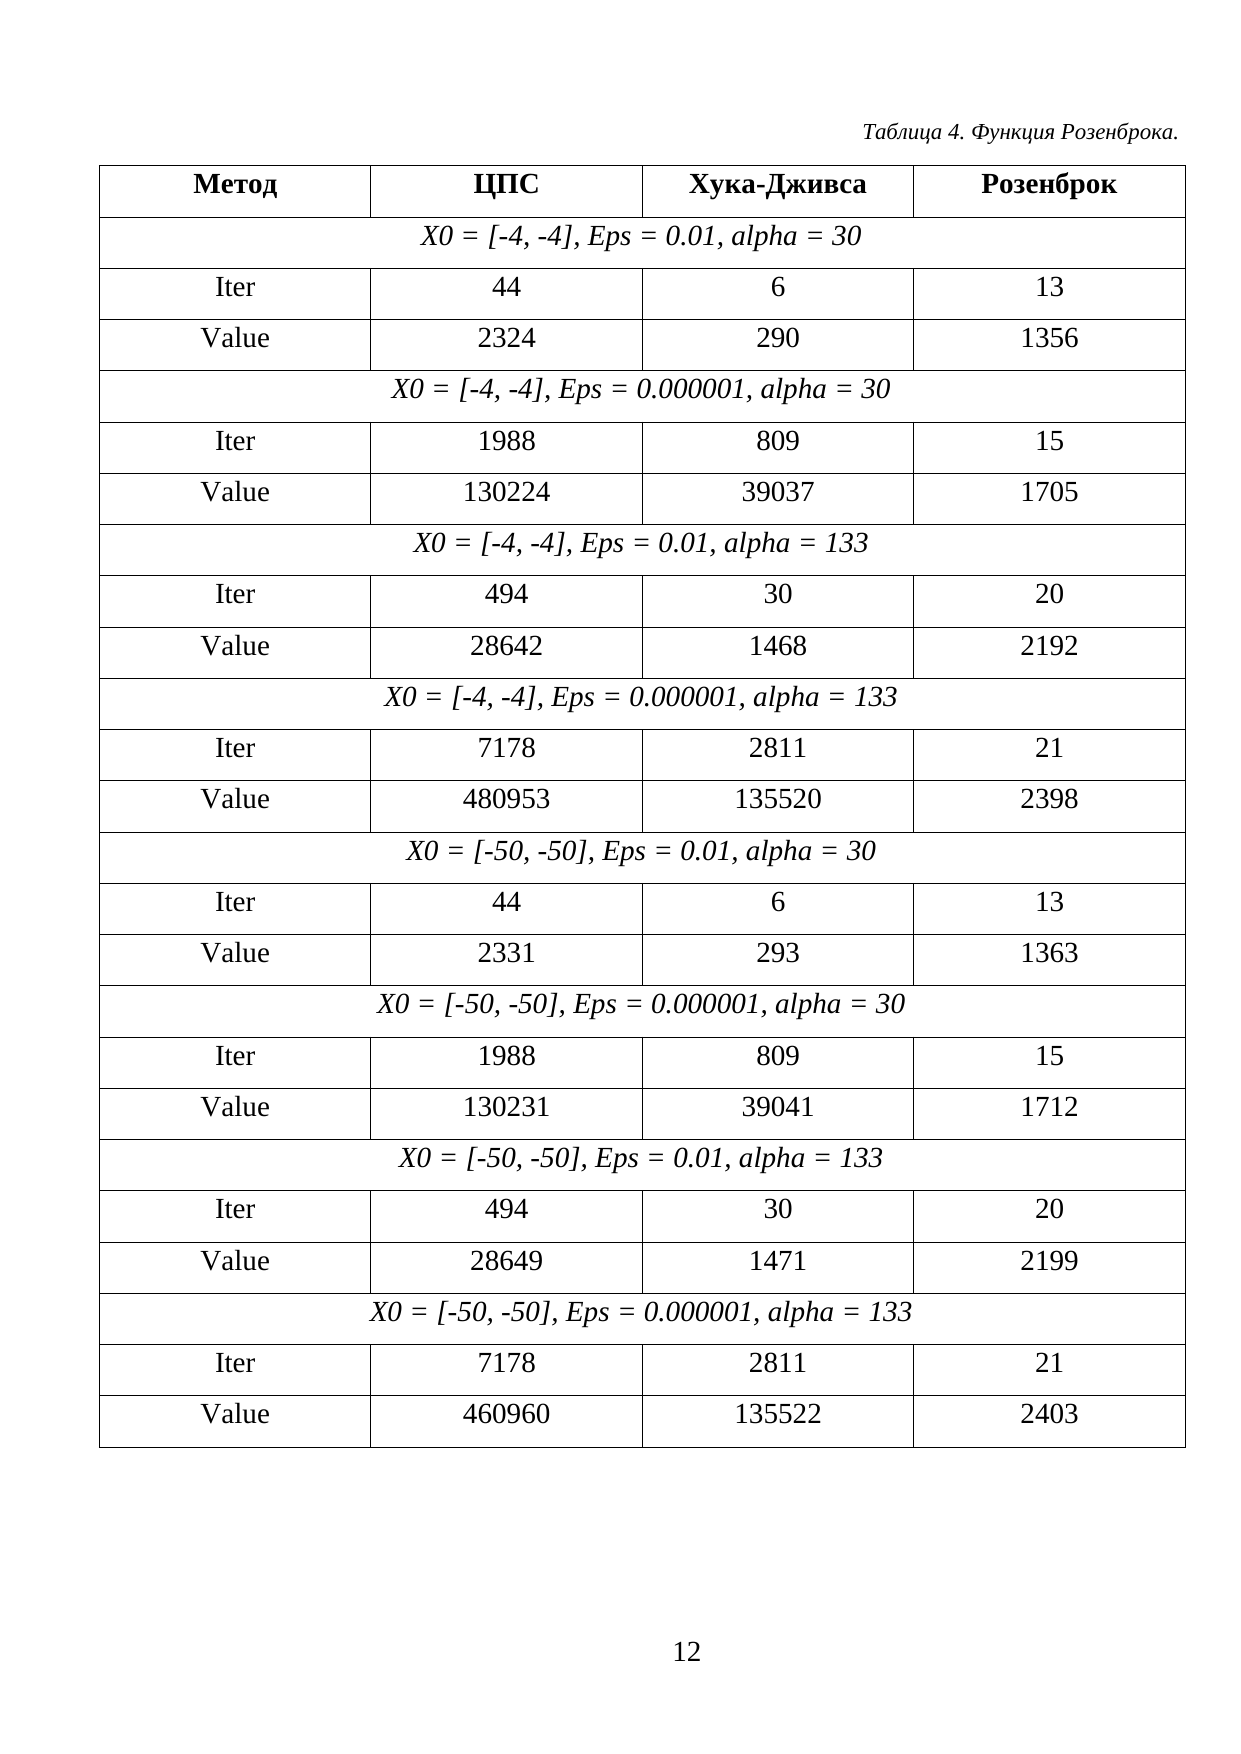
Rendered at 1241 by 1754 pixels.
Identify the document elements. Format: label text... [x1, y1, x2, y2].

table_cell 135522 [643, 1396, 913, 1447]
table_cell Iter [100, 730, 370, 780]
table_cell Value [100, 1396, 370, 1447]
table_cell Iter [100, 423, 370, 473]
table_cell 1712 [914, 1089, 1185, 1139]
table_cell 2324 [371, 320, 642, 370]
table_cell Iter [100, 576, 370, 627]
table_cell 2199 [914, 1243, 1185, 1293]
table_cell 1705 [914, 474, 1185, 524]
table_cell X0 = [-4, -4], Eps = 0.000001, alpha = 30 [100, 371, 1185, 422]
table_cell 28649 [371, 1243, 642, 1293]
table_cell 2398 [914, 781, 1185, 832]
table_cell 21 [914, 730, 1185, 780]
table_cell 130224 [371, 474, 642, 524]
table_cell 39037 [643, 474, 913, 524]
table_cell Value [100, 1243, 370, 1293]
table_cell 21 [914, 1345, 1185, 1395]
table_cell 30 [643, 1191, 913, 1242]
table_cell X0 = [-50, -50], Eps = 0.000001, alpha = 30 [100, 986, 1185, 1037]
table_cell 7178 [371, 730, 642, 780]
table_cell X0 = [-4, -4], Eps = 0.01, alpha = 30 [100, 218, 1185, 268]
table_cell 1468 [643, 628, 913, 678]
table_cell Iter [100, 1345, 370, 1395]
table_cell 1988 [371, 1038, 642, 1088]
table_cell Iter [100, 269, 370, 319]
table_cell 480953 [371, 781, 642, 832]
table_cell Value [100, 320, 370, 370]
table_cell Value [100, 628, 370, 678]
table_cell 494 [371, 576, 642, 627]
table_header Розенброк [914, 166, 1185, 217]
table_cell 7178 [371, 1345, 642, 1395]
table_cell 6 [643, 269, 913, 319]
table_cell 809 [643, 1038, 913, 1088]
table_cell Iter [100, 1191, 370, 1242]
table_cell Iter [100, 884, 370, 934]
table_cell 2811 [643, 730, 913, 780]
table_cell 293 [643, 935, 913, 985]
table_header ЦПС [371, 166, 642, 217]
table_cell 2811 [643, 1345, 913, 1395]
table_cell Value [100, 781, 370, 832]
table_cell 20 [914, 576, 1185, 627]
table_cell 460960 [371, 1396, 642, 1447]
table_cell 13 [914, 269, 1185, 319]
table_cell 135520 [643, 781, 913, 832]
table_cell Iter [100, 1038, 370, 1088]
table_cell 20 [914, 1191, 1185, 1242]
table_cell 2403 [914, 1396, 1185, 1447]
table_cell X0 = [-4, -4], Eps = 0.000001, alpha = 133 [100, 679, 1185, 729]
table_cell 1356 [914, 320, 1185, 370]
table_cell X0 = [-50, -50], Eps = 0.01, alpha = 30 [100, 833, 1185, 883]
table_cell 494 [371, 1191, 642, 1242]
table_cell 13 [914, 884, 1185, 934]
table_cell 30 [643, 576, 913, 627]
table_cell 44 [371, 884, 642, 934]
table_cell X0 = [-4, -4], Eps = 0.01, alpha = 133 [100, 525, 1185, 575]
table_cell 809 [643, 423, 913, 473]
table_cell 2192 [914, 628, 1185, 678]
table_cell Value [100, 935, 370, 985]
table_cell X0 = [-50, -50], Eps = 0.01, alpha = 133 [100, 1140, 1185, 1190]
table_cell 1988 [371, 423, 642, 473]
table_cell 15 [914, 423, 1185, 473]
table_cell 2331 [371, 935, 642, 985]
table_cell 6 [643, 884, 913, 934]
table_cell 1363 [914, 935, 1185, 985]
table_header Метод [100, 166, 370, 217]
table_cell 39041 [643, 1089, 913, 1139]
table_cell 1471 [643, 1243, 913, 1293]
table_cell 15 [914, 1038, 1185, 1088]
table_cell 28642 [371, 628, 642, 678]
table_cell Value [100, 1089, 370, 1139]
table_header Хука-Дживса [643, 166, 913, 217]
table_cell 44 [371, 269, 642, 319]
table_cell X0 = [-50, -50], Eps = 0.000001, alpha = 133 [100, 1294, 1185, 1344]
table_cell 130231 [371, 1089, 642, 1139]
table_cell 290 [643, 320, 913, 370]
table_cell Value [100, 474, 370, 524]
